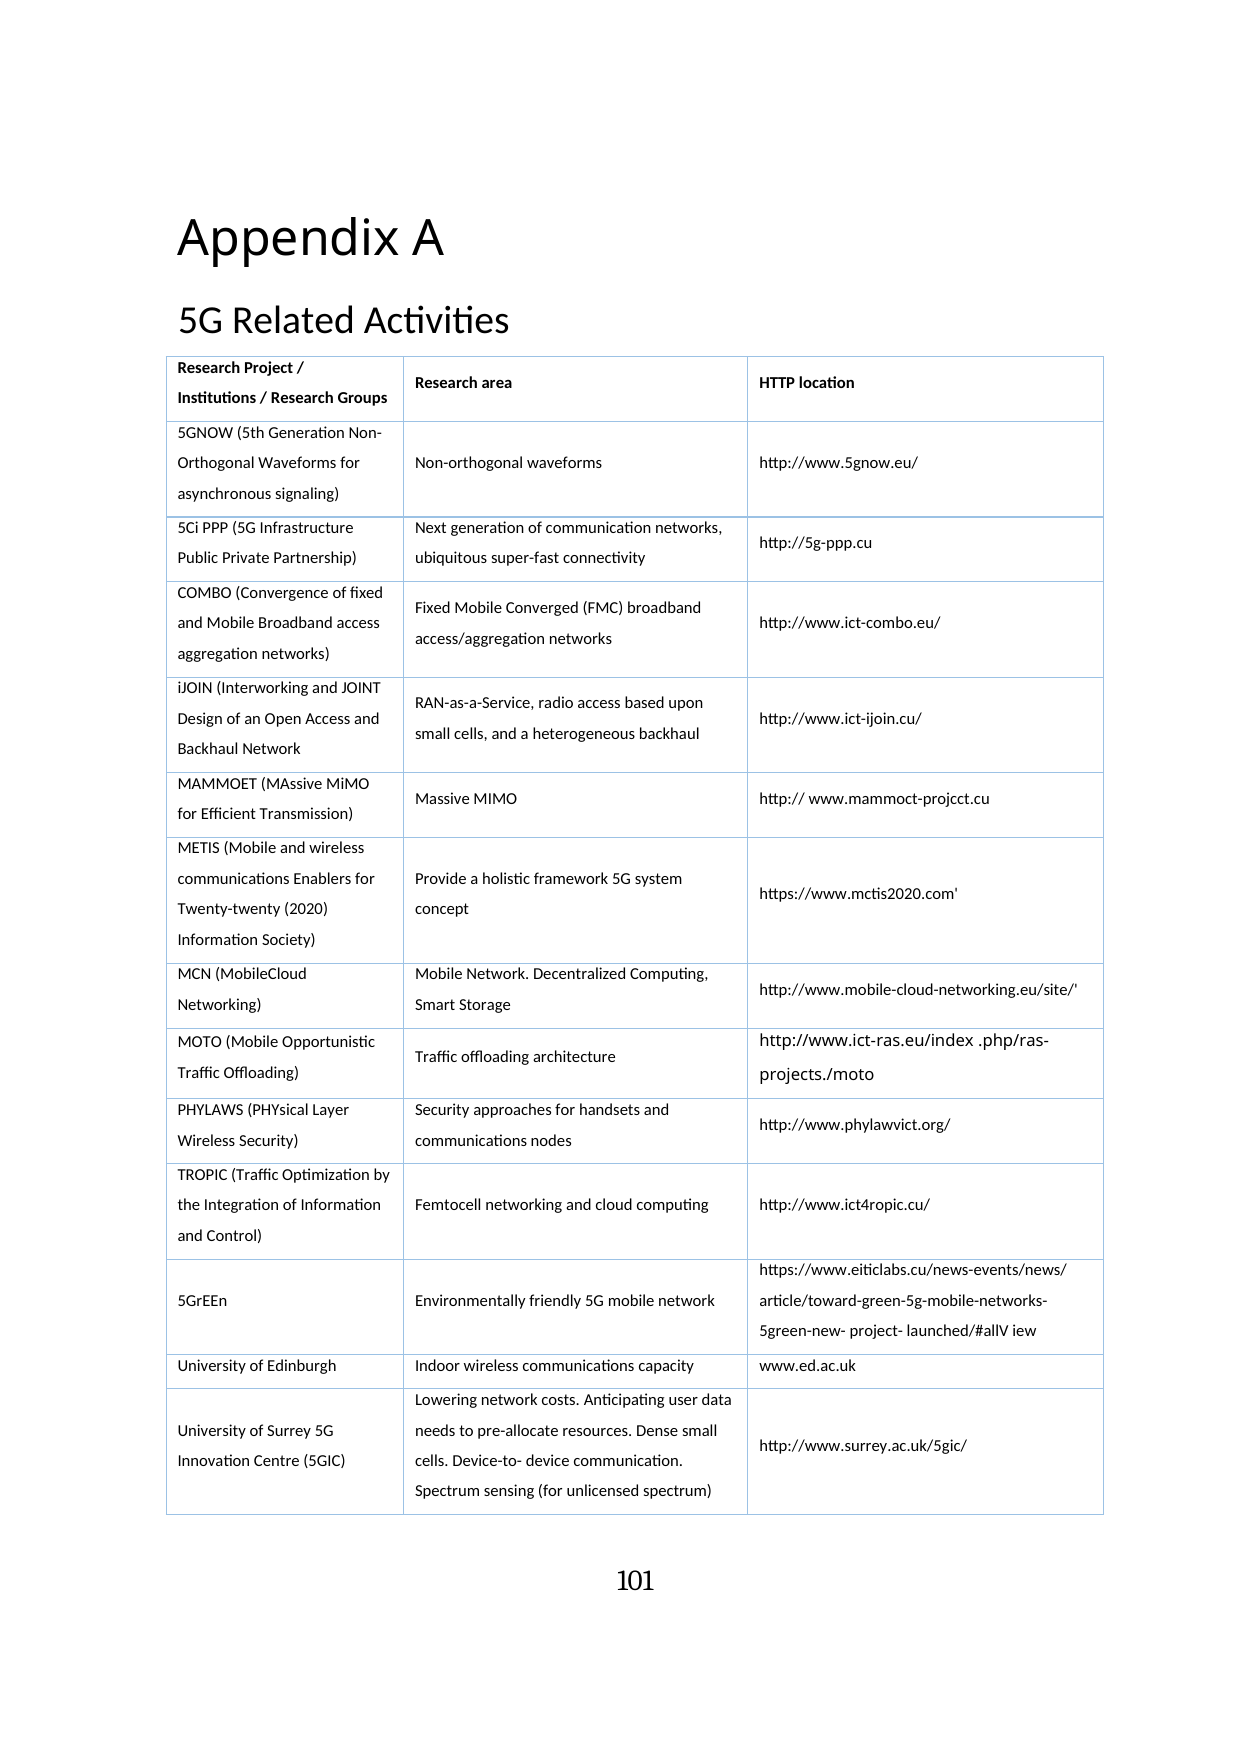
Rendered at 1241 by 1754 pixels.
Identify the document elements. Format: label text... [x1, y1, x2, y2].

table_cell 5Ci PPP (5G Infrastructure Public Private Partnership) [167, 518, 403, 581]
table_cell Mobile Network. Decentralized Computing, Smart Storage [404, 964, 747, 1027]
table_cell Provide a holistic framework 5G system concept [404, 838, 747, 962]
table_cell https://www.mctis2020.com' [748, 838, 1103, 962]
table_cell Indoor wireless communications capacity [404, 1355, 747, 1388]
table_cell http:// www.mammoct-projcct.cu [748, 773, 1103, 837]
table_cell TROPIC (Traffic Optimization by the Integration of Information and Control) [167, 1164, 403, 1258]
table_cell COMBO (Convergence of fixed and Mobile Broadband access aggregation networks) [167, 582, 403, 677]
table_cell http://www.ict-ijoin.cu/ [748, 678, 1103, 772]
text 5G Related Activities [178, 295, 1092, 344]
table_cell METIS (Mobile and wireless communications Enablers for Twenty-twenty (2020) Information Society) [167, 838, 403, 962]
subtitle Appendix A [177, 202, 1092, 270]
table_cell http://5g-ppp.cu [748, 518, 1103, 581]
table_cell Massive MIMO [404, 773, 747, 837]
table_header Research Project / Institutions / Research Groups [167, 357, 403, 421]
table_cell Lowering network costs. Anticipating user data needs to pre-allocate resources. Dense small cells. Device-to- device communication. Spectrum sensing (for unlicensed spectrum) [404, 1389, 747, 1514]
table_cell http://www.ict-ras.eu/index .php/ras-projects./moto [748, 1029, 1103, 1098]
table_cell MCN (MobileCloud Networking) [167, 964, 403, 1027]
table_cell Next generation of communication networks, ubiquitous super-fast connectivity [404, 518, 747, 581]
table_cell 5GrEEn [167, 1260, 403, 1354]
table_cell http://www.ict4ropic.cu/ [748, 1164, 1103, 1258]
table_cell Fixed Mobile Converged (FMC) broadband access/aggregation networks [404, 582, 747, 677]
table_cell http://www.mobile-cloud-networking.eu/site/' [748, 964, 1103, 1027]
table_cell PHYLAWS (PHYsical Layer Wireless Security) [167, 1099, 403, 1163]
table_cell http://www.5gnow.eu/ [748, 422, 1103, 516]
table_cell www.ed.ac.uk [748, 1355, 1103, 1388]
table_cell http://www.ict-combo.eu/ [748, 582, 1103, 677]
table_cell http://www.phylawvict.org/ [748, 1099, 1103, 1163]
table_cell Security approaches for handsets and communications nodes [404, 1099, 747, 1163]
table_cell MOTO (Mobile Opportunistic Traffic Offloading) [167, 1029, 403, 1098]
table_cell https://www.eiticlabs.cu/news-events/news/article/toward-green-5g-mobile-networks-5green-new- project- launched/#allV iew [748, 1260, 1103, 1354]
table_cell iJOIN (Interworking and JOINT Design of an Open Access and Backhaul Network [167, 678, 403, 772]
table_cell Traffic offloading architecture [404, 1029, 747, 1098]
table_cell University of Edinburgh [167, 1355, 403, 1388]
table_cell University of Surrey 5G Innovation Centre (5GIC) [167, 1389, 403, 1514]
table_cell RAN-as-a-Service, radio access based upon small cells, and a heterogeneous backhaul [404, 678, 747, 772]
table_header HTTP location [748, 357, 1103, 421]
table_cell 5GNOW (5th Generation Non-Orthogonal Waveforms for asynchronous signaling) [167, 422, 403, 516]
table_cell Environmentally friendly 5G mobile network [404, 1260, 747, 1354]
table_cell Non-orthogonal waveforms [404, 422, 747, 516]
table_cell MAMMOET (MAssive MiMO for Efficient Transmission) [167, 773, 403, 837]
table_cell http://www.surrey.ac.uk/5gic/ [748, 1389, 1103, 1514]
table_cell Femtocell networking and cloud computing [404, 1164, 747, 1258]
table_header Research area [404, 357, 747, 421]
